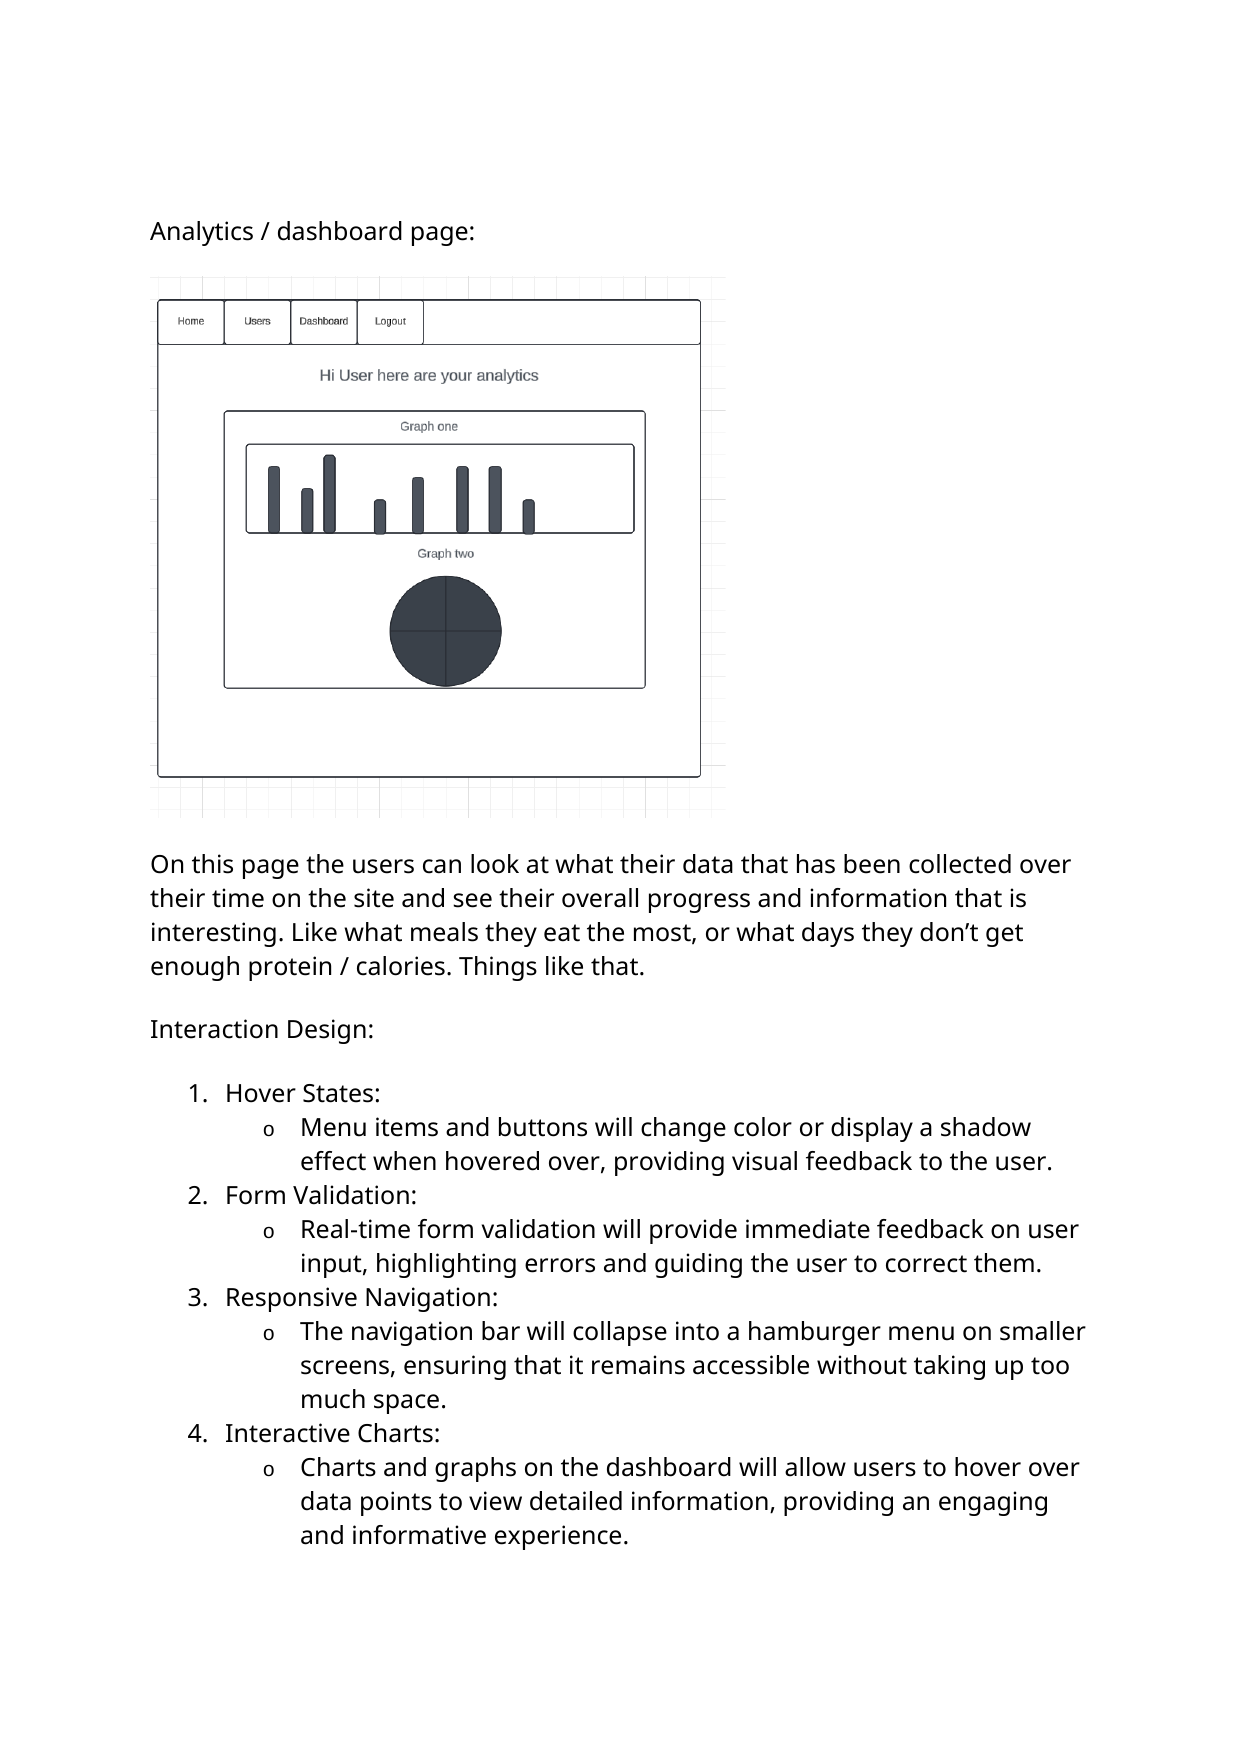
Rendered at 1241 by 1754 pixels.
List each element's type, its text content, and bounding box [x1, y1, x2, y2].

list Hover States: [187, 1075, 1090, 1109]
list Form Validation: [187, 1177, 1090, 1211]
picture [150, 276, 726, 818]
list The navigation bar will collapse into a hamburger menu on smaller screens, ensuring that it remains accessible without taking up too much space. [262, 1314, 1090, 1416]
list Interactive Charts: [187, 1416, 1090, 1450]
list Charts and graphs on the dashboard will allow users to hover over data points to view detailed information, providing an engaging and informative experience. [262, 1450, 1090, 1552]
text Analytics / dashboard page: [150, 213, 1090, 247]
list Real-time form validation will provide immediate feedback on user input, highlighting errors and guiding the user to correct them. [262, 1211, 1090, 1279]
text Interaction Design: [150, 1012, 1090, 1046]
list Responsive Navigation: [187, 1279, 1090, 1314]
list Menu items and buttons will change color or display a shadow effect when hovered over, providing visual feedback to the user. [262, 1109, 1090, 1177]
text On this page the users can look at what their data that has been collected over their time on the site and see their overall progress and information that is interesting. Like what meals they eat the most, or what days they don’t get enough protein / calories. Things like that. [150, 847, 1090, 983]
